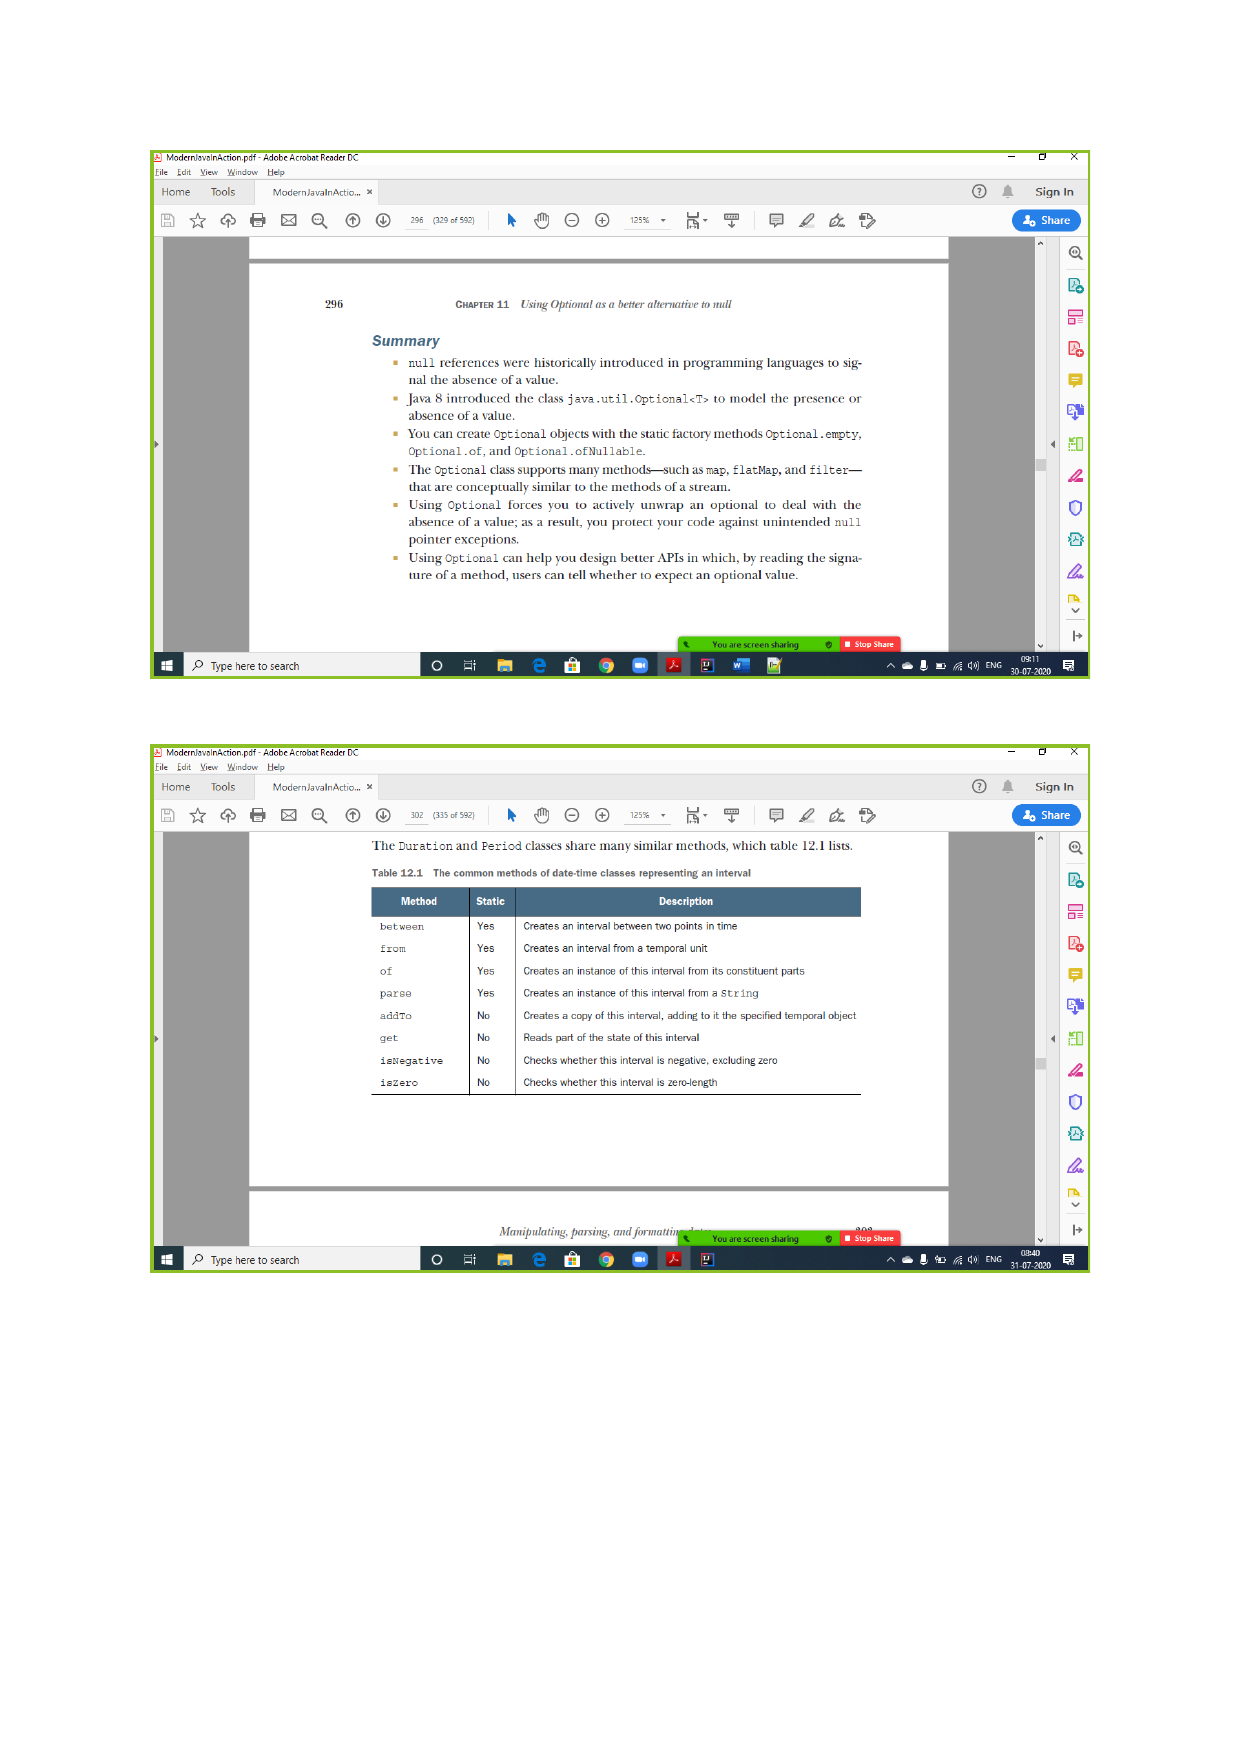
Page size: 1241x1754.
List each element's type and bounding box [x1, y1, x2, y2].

picture [150, 150, 1091, 679]
picture [150, 744, 1091, 1273]
